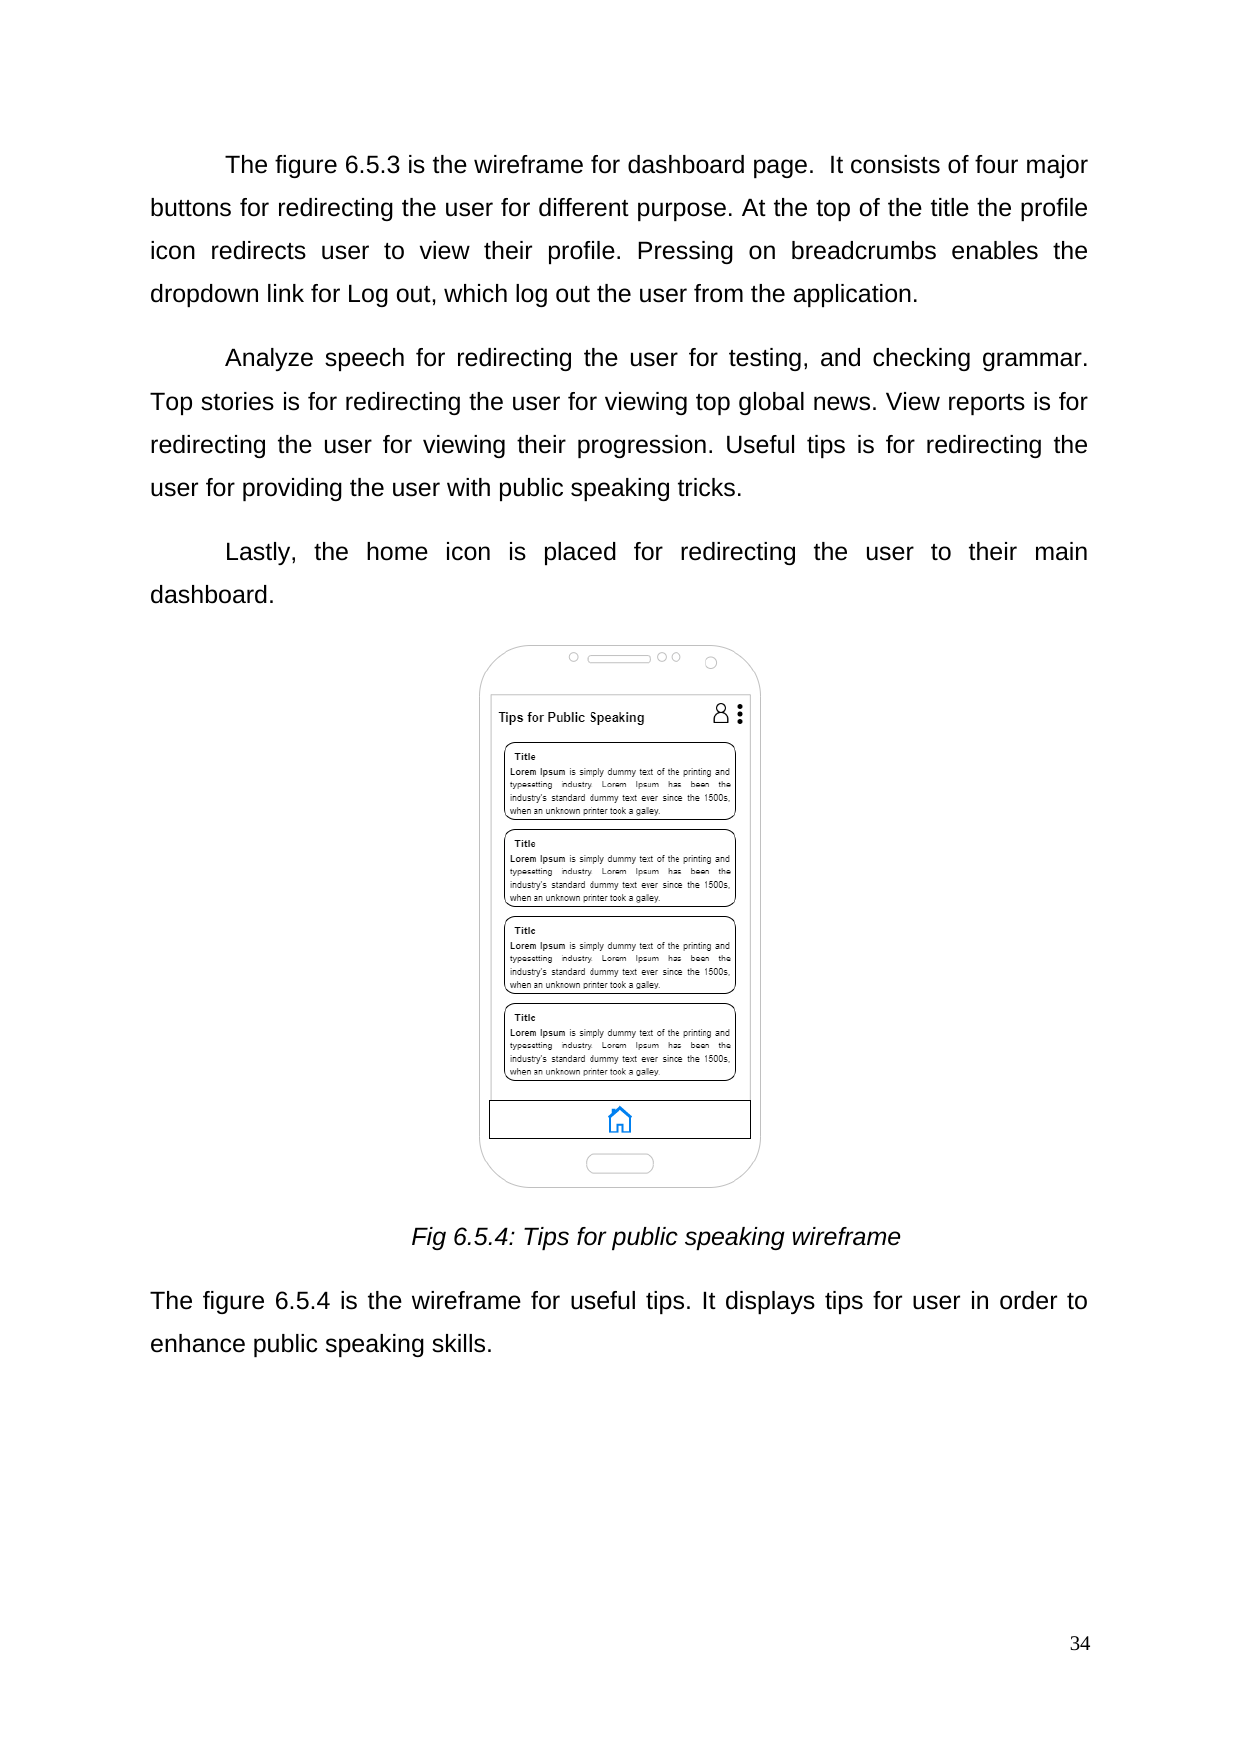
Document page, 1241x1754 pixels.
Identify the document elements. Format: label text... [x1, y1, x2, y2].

text Fig 6.5.4: Tips for public speaking wireframe [150, 1222, 1090, 1251]
text The figure 6.5.3 is the wireframe for dashboard page. It consists of four major buttons for redirecting the user for different purpose. At the top of the title the profile icon redirects user to view their profile. Pressing on breadcrumbs enables the dropdown link for Log out, which log out the user from the application. [150, 150, 1090, 308]
text The figure 6.5.4 is the wireframe for useful tips. It displays tips for user in order to enhance public speaking skills. [150, 1286, 1090, 1358]
text Analyze speech for redirecting the user for testing, and checking grammar. Top stories is for redirecting the user for viewing top global news. View reports is for redirecting the user for viewing their progression. Useful tips is for redirecting the user for providing the user with public speaking tricks. [150, 343, 1090, 501]
picture [477, 643, 763, 1190]
text Lastly, the home icon is placed for redirecting the user to their main dashboard. [150, 537, 1090, 608]
